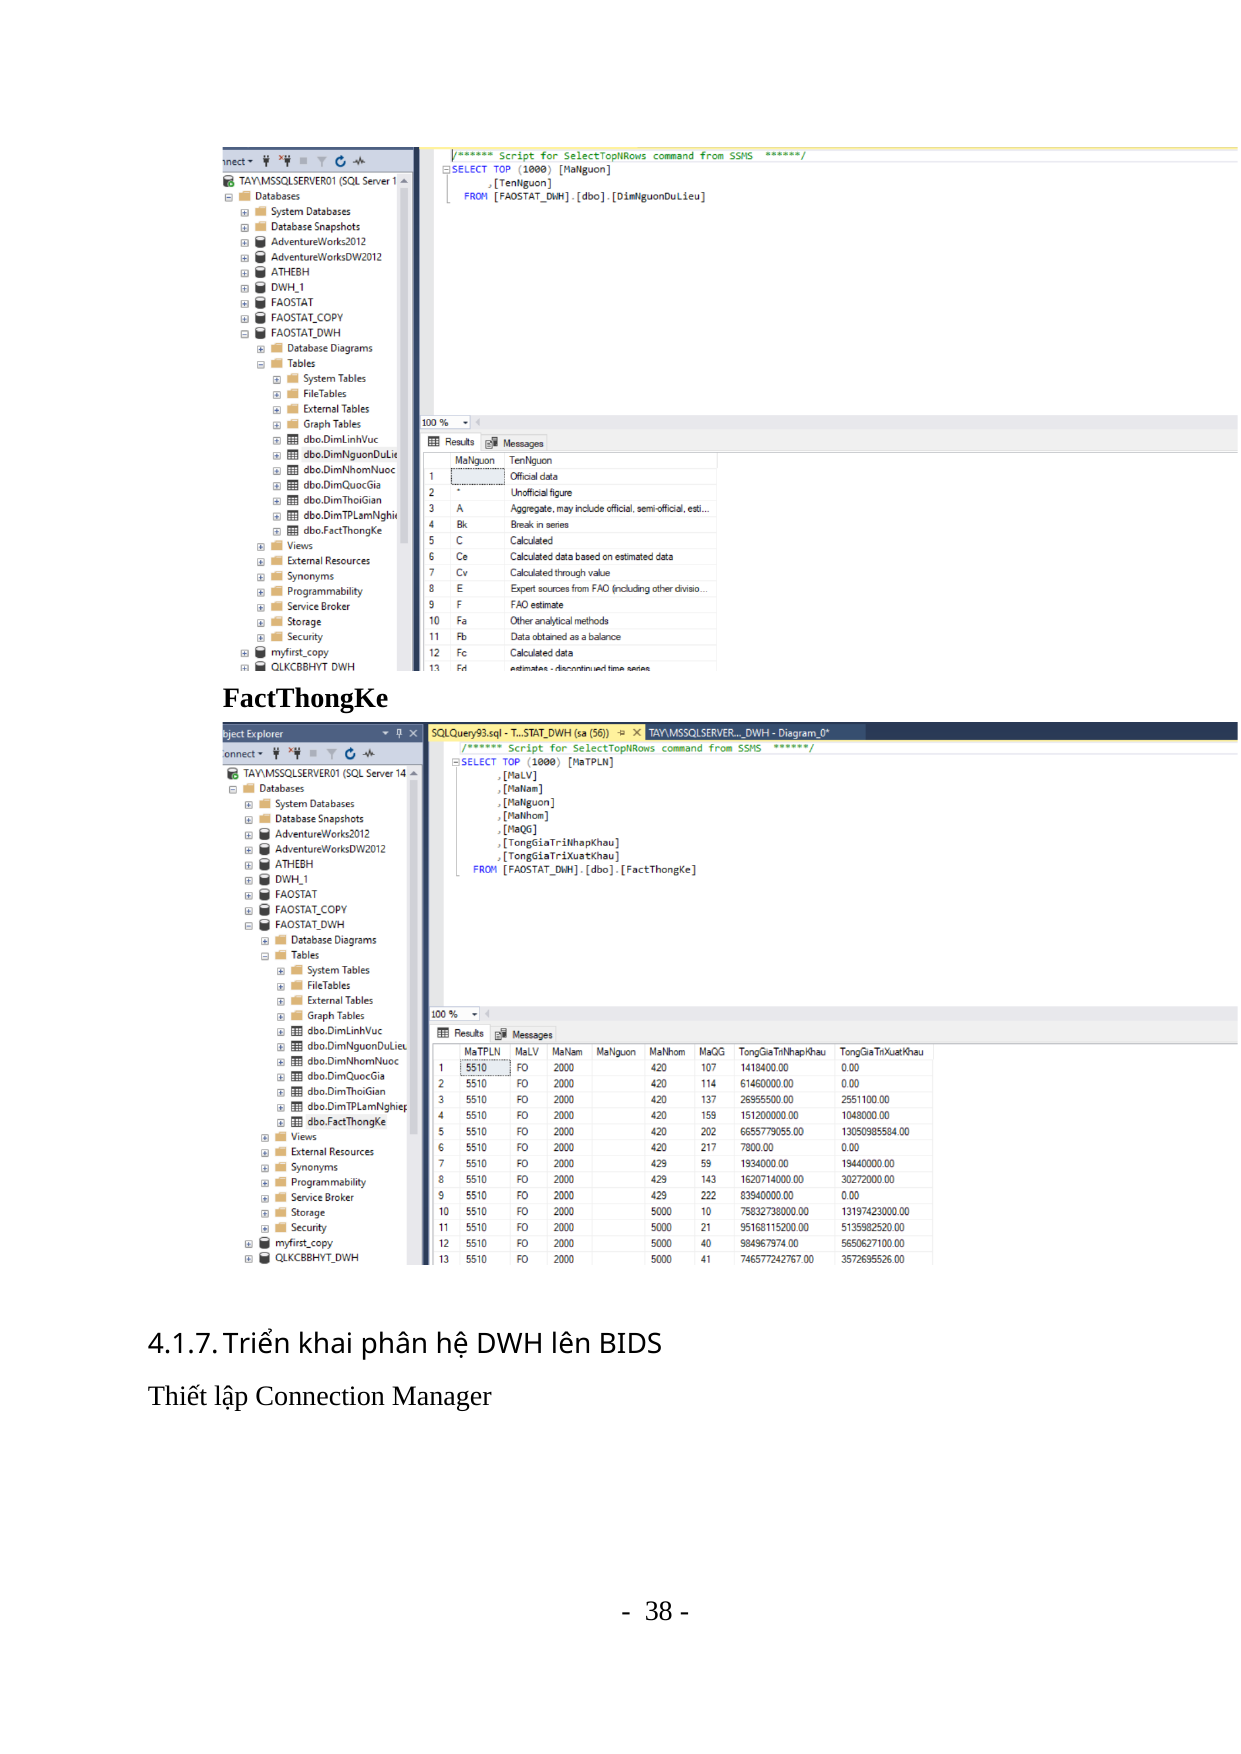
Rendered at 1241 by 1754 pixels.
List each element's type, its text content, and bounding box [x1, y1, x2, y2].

picture [222, 722, 1238, 1265]
subtitle Triển khai phân hệ DWH lên BIDS [148, 1323, 1162, 1361]
picture [222, 147, 1238, 671]
text Thiết lập Connection Manager [148, 1379, 1162, 1411]
list FactThongKe [223, 681, 1162, 713]
